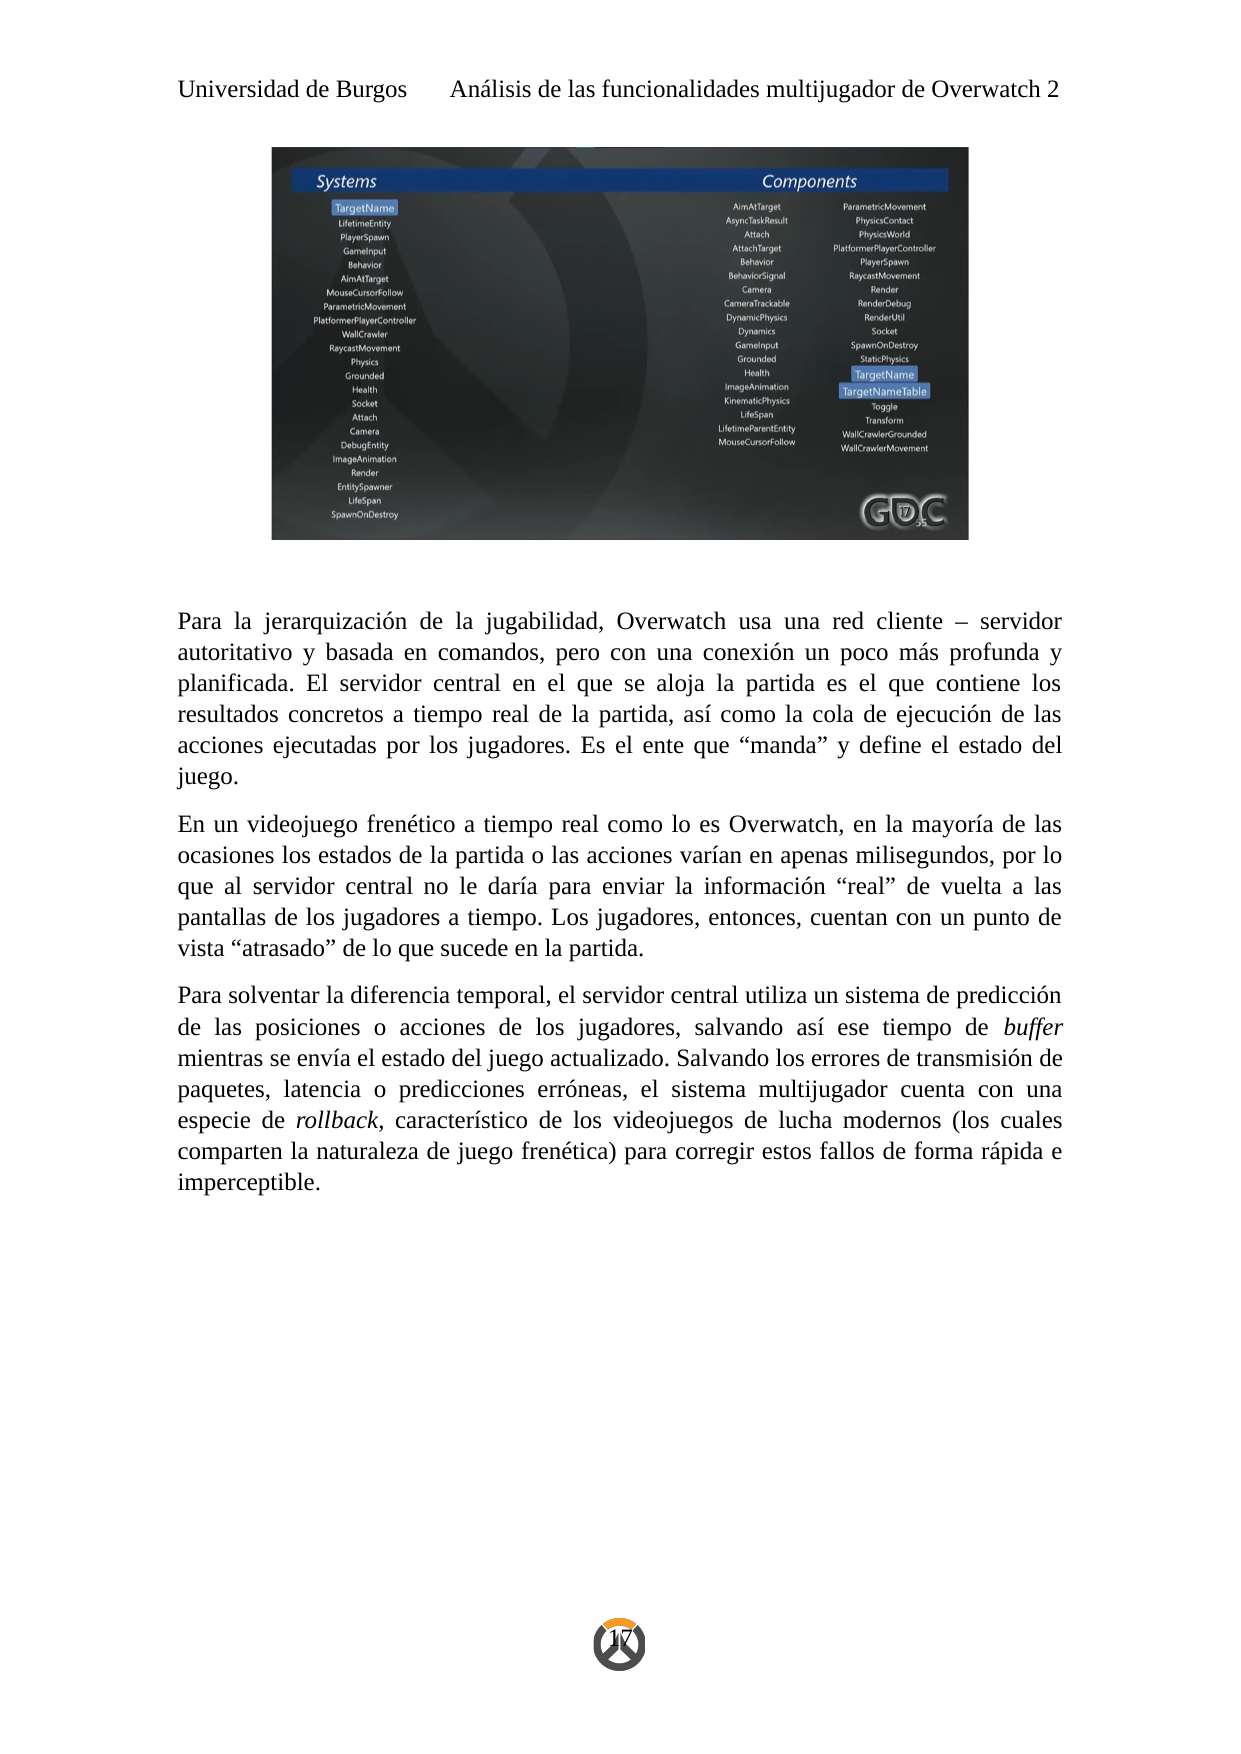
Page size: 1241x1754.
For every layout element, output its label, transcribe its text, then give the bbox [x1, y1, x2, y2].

picture [593, 1618, 645, 1671]
text Para la jerarquización de la jugabilidad, Overwatch usa una red cliente – servidor autoritativo y basada en comandos, pero con una conexión un poco más profunda y planificada. El servidor central en el que se aloja la partida es el que contiene los resultados concretos a tiempo real de la partida, así como la cola de ejecución de las acciones ejecutadas por los jugadores. Es el ente que “manda” y define el estado del juego. [177, 606, 1063, 790]
text En un videojuego frenético a tiempo real como lo es Overwatch, en la mayoría de las ocasiones los estados de la partida o las acciones varían en apenas milisegundos, por lo que al servidor central no le daría para enviar la información “real” de vuelta a las pantallas de los jugadores a tiempo. Los jugadores, entonces, cuentan con un punto de vista “atrasado” de lo que sucede en la partida. [177, 809, 1063, 962]
text Para solventar la diferencia temporal, el servidor central utiliza un sistema de predicción de las posiciones o acciones de los jugadores, salvando así ese tiempo de buffer mientras se envía el estado del juego actualizado. Salvando los errores de transmisión de paquetes, latencia o predicciones erróneas, el sistema multijugador cuenta con una especie de rollback, característico de los videojuegos de lucha modernos (los cuales comparten la naturaleza de juego frenética) para corregir estos fallos de forma rápida e imperceptible. [177, 981, 1063, 1196]
picture [271, 147, 969, 540]
